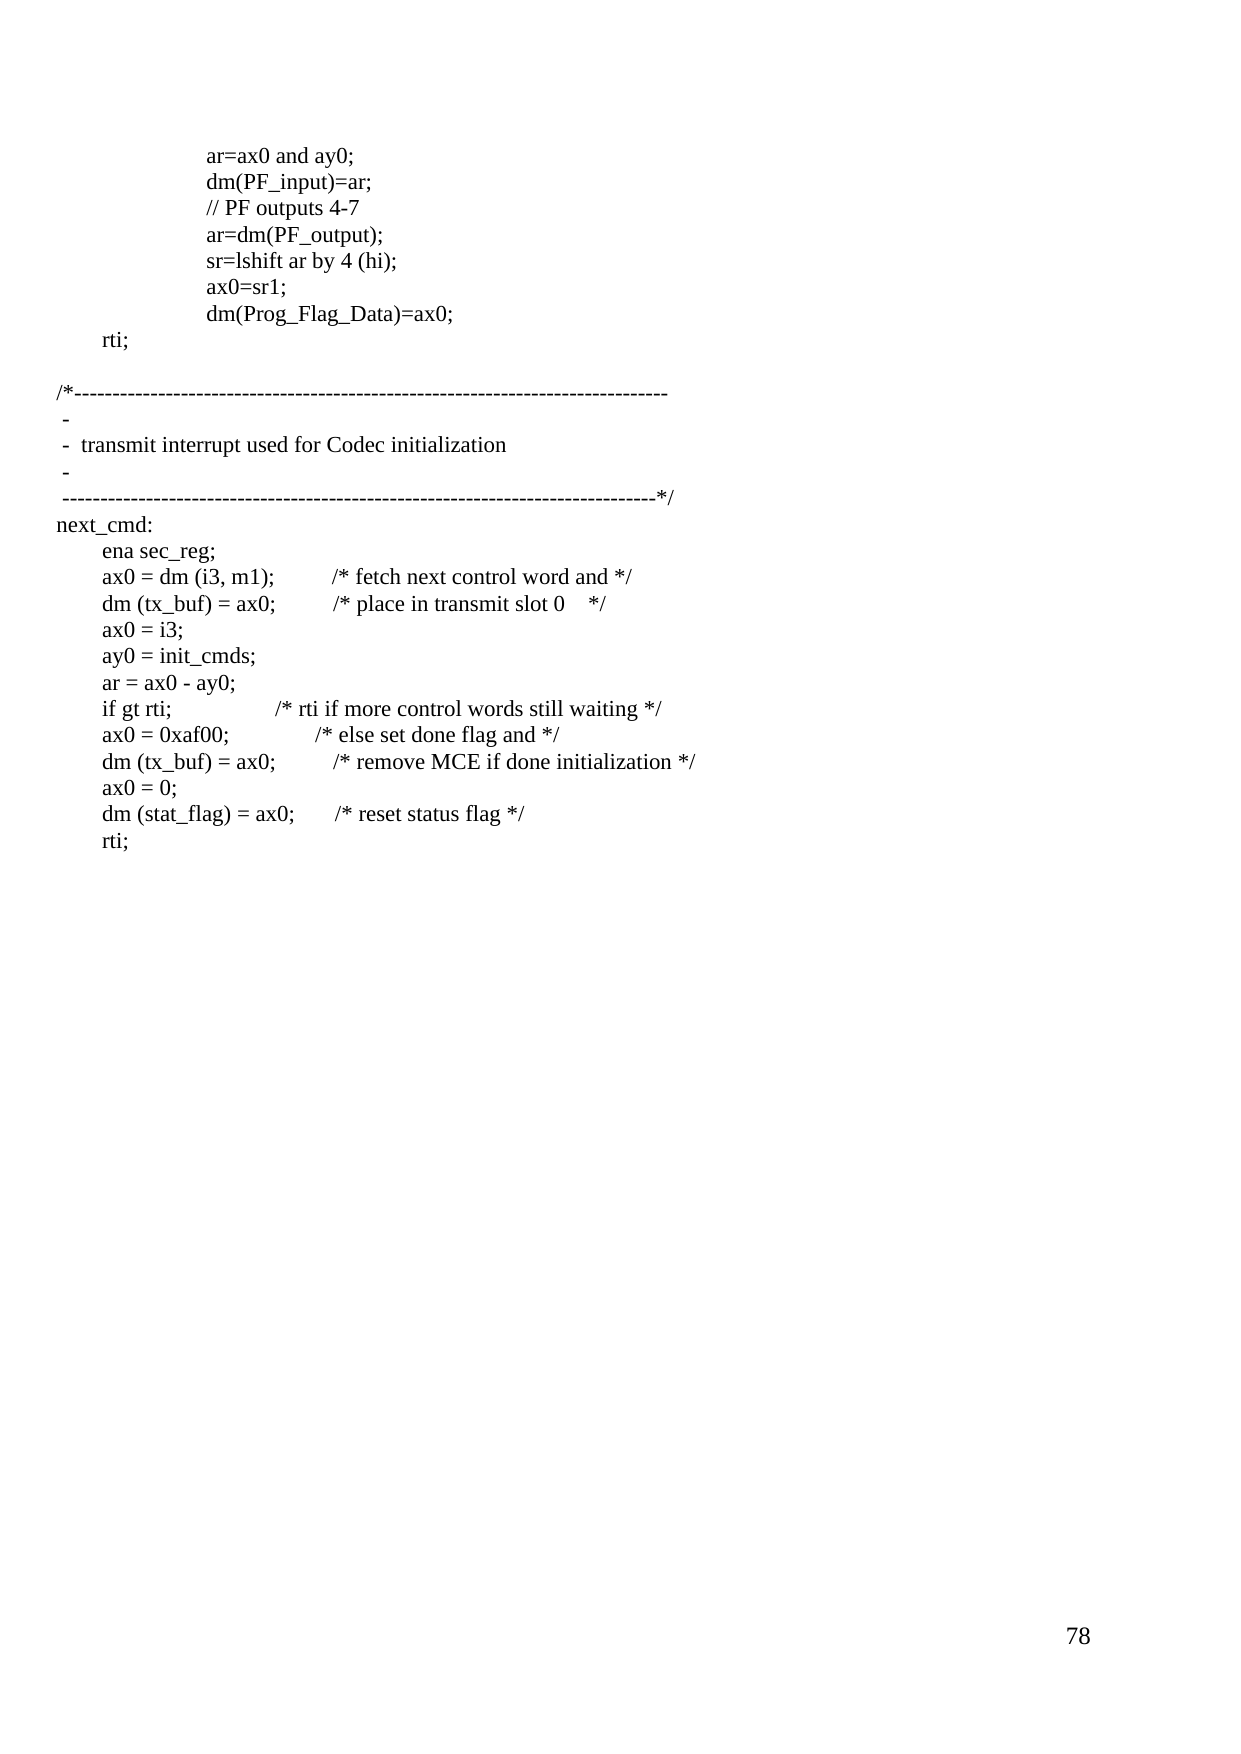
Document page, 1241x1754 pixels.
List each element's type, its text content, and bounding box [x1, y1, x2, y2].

text ax0 = 0xaf00; /* else set done flag and */ [56, 721, 1182, 748]
text ax0=sr1; [56, 273, 1182, 300]
text ax0 = i3; [56, 616, 1182, 642]
text ax0 = 0; [56, 774, 1182, 801]
text dm (tx_buf) = ax0; /* place in transmit slot 0 */ [56, 590, 1182, 616]
text // PF outputs 4-7 [56, 194, 1182, 221]
text ar = ax0 - ay0; [56, 669, 1182, 695]
text ar=ax0 and ay0; [56, 142, 1182, 168]
text /*------------------------------------------------------------------------------ [56, 379, 1182, 405]
text dm(PF_input)=ar; [56, 168, 1182, 194]
text ar=dm(PF_output); [56, 221, 1182, 247]
text dm(Prog_Flag_Data)=ax0; [56, 300, 1182, 326]
text ------------------------------------------------------------------------------*/ [56, 484, 1182, 511]
text ena sec_reg; [56, 537, 1182, 563]
text - transmit interrupt used for Codec initialization [56, 432, 1182, 458]
text - [56, 458, 1182, 484]
text ay0 = init_cmds; [56, 642, 1182, 669]
text sr=lshift ar by 4 (hi); [56, 247, 1182, 273]
text dm (tx_buf) = ax0; /* remove MCE if done initialization */ [56, 748, 1182, 774]
text - [56, 405, 1182, 432]
text next_cmd: [56, 511, 1182, 537]
text rti; [56, 827, 1182, 853]
text if gt rti; /* rti if more control words still waiting */ [56, 695, 1182, 721]
text rti; [56, 326, 1182, 352]
text ax0 = dm (i3, m1); /* fetch next control word and */ [56, 563, 1182, 590]
text dm (stat_flag) = ax0; /* reset status flag */ [56, 801, 1182, 827]
